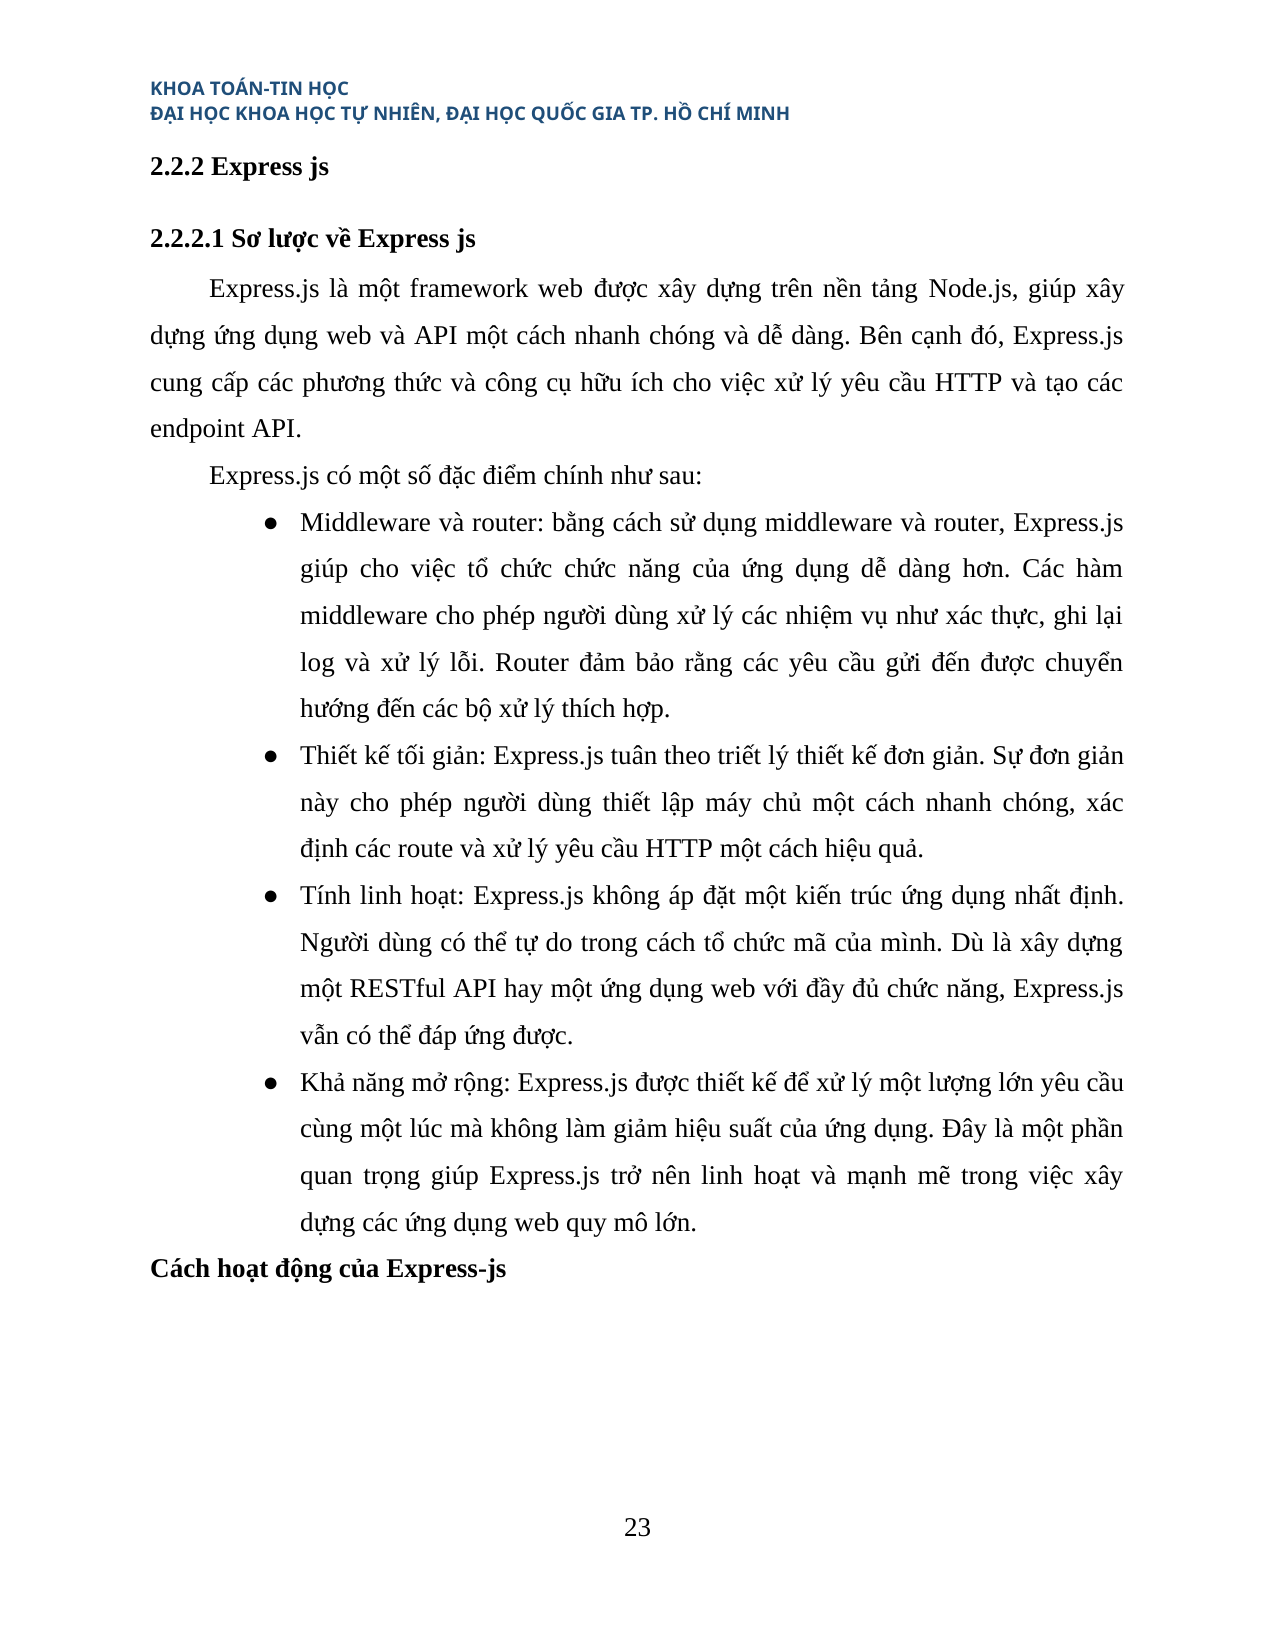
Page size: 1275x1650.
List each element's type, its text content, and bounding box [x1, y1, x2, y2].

text Express.js là một framework web được xây dựng trên nền tảng Node.js, giúp xây dựng ứng dụng web và API một cách nhanh chóng và dễ dàng. Bên cạnh đó, Express.js cung cấp các phương thức và công cụ hữu ích cho việc xử lý yêu cầu HTTP và tạo các endpoint API. [150, 272, 1125, 444]
text Express.js có một số đặc điểm chính như sau: [150, 459, 1125, 490]
list Middleware và router: bằng cách sử dụng middleware và router, Express.js giúp cho việc tổ chức chức năng của ứng dụng dễ dàng hơn. Các hàm middleware cho phép người dùng xử lý các nhiệm vụ như xác thực, ghi lại log và xử lý lỗi. Router đảm bảo rằng các yêu cầu gửi đến được chuyển hướng đến các bộ xử lý thích hợp. [262, 506, 1125, 724]
subtitle 2.2.2 Express js [150, 150, 1125, 181]
list Khả năng mở rộng: Express.js được thiết kế để xử lý một lượng lớn yêu cầu cùng một lúc mà không làm giảm hiệu suất của ứng dụng. Đây là một phần quan trọng giúp Express.js trở nên linh hoạt và mạnh mẽ trong việc xây dựng các ứng dụng web quy mô lớn. [262, 1066, 1125, 1237]
subtitle 2.2.2.1 Sơ lược về Express js [150, 222, 1125, 253]
list Thiết kế tối giản: Express.js tuân theo triết lý thiết kế đơn giản. Sự đơn giản này cho phép người dùng thiết lập máy chủ một cách nhanh chóng, xác định các route và xử lý yêu cầu HTTP một cách hiệu quả. [262, 739, 1125, 864]
list Tính linh hoạt: Express.js không áp đặt một kiến trúc ứng dụng nhất định. Người dùng có thể tự do trong cách tổ chức mã của mình. Dù là xây dựng một RESTful API hay một ứng dụng web với đầy đủ chức năng, Express.js vẫn có thể đáp ứng được. [262, 879, 1125, 1050]
text Cách hoạt động của Express-js [150, 1252, 1125, 1284]
